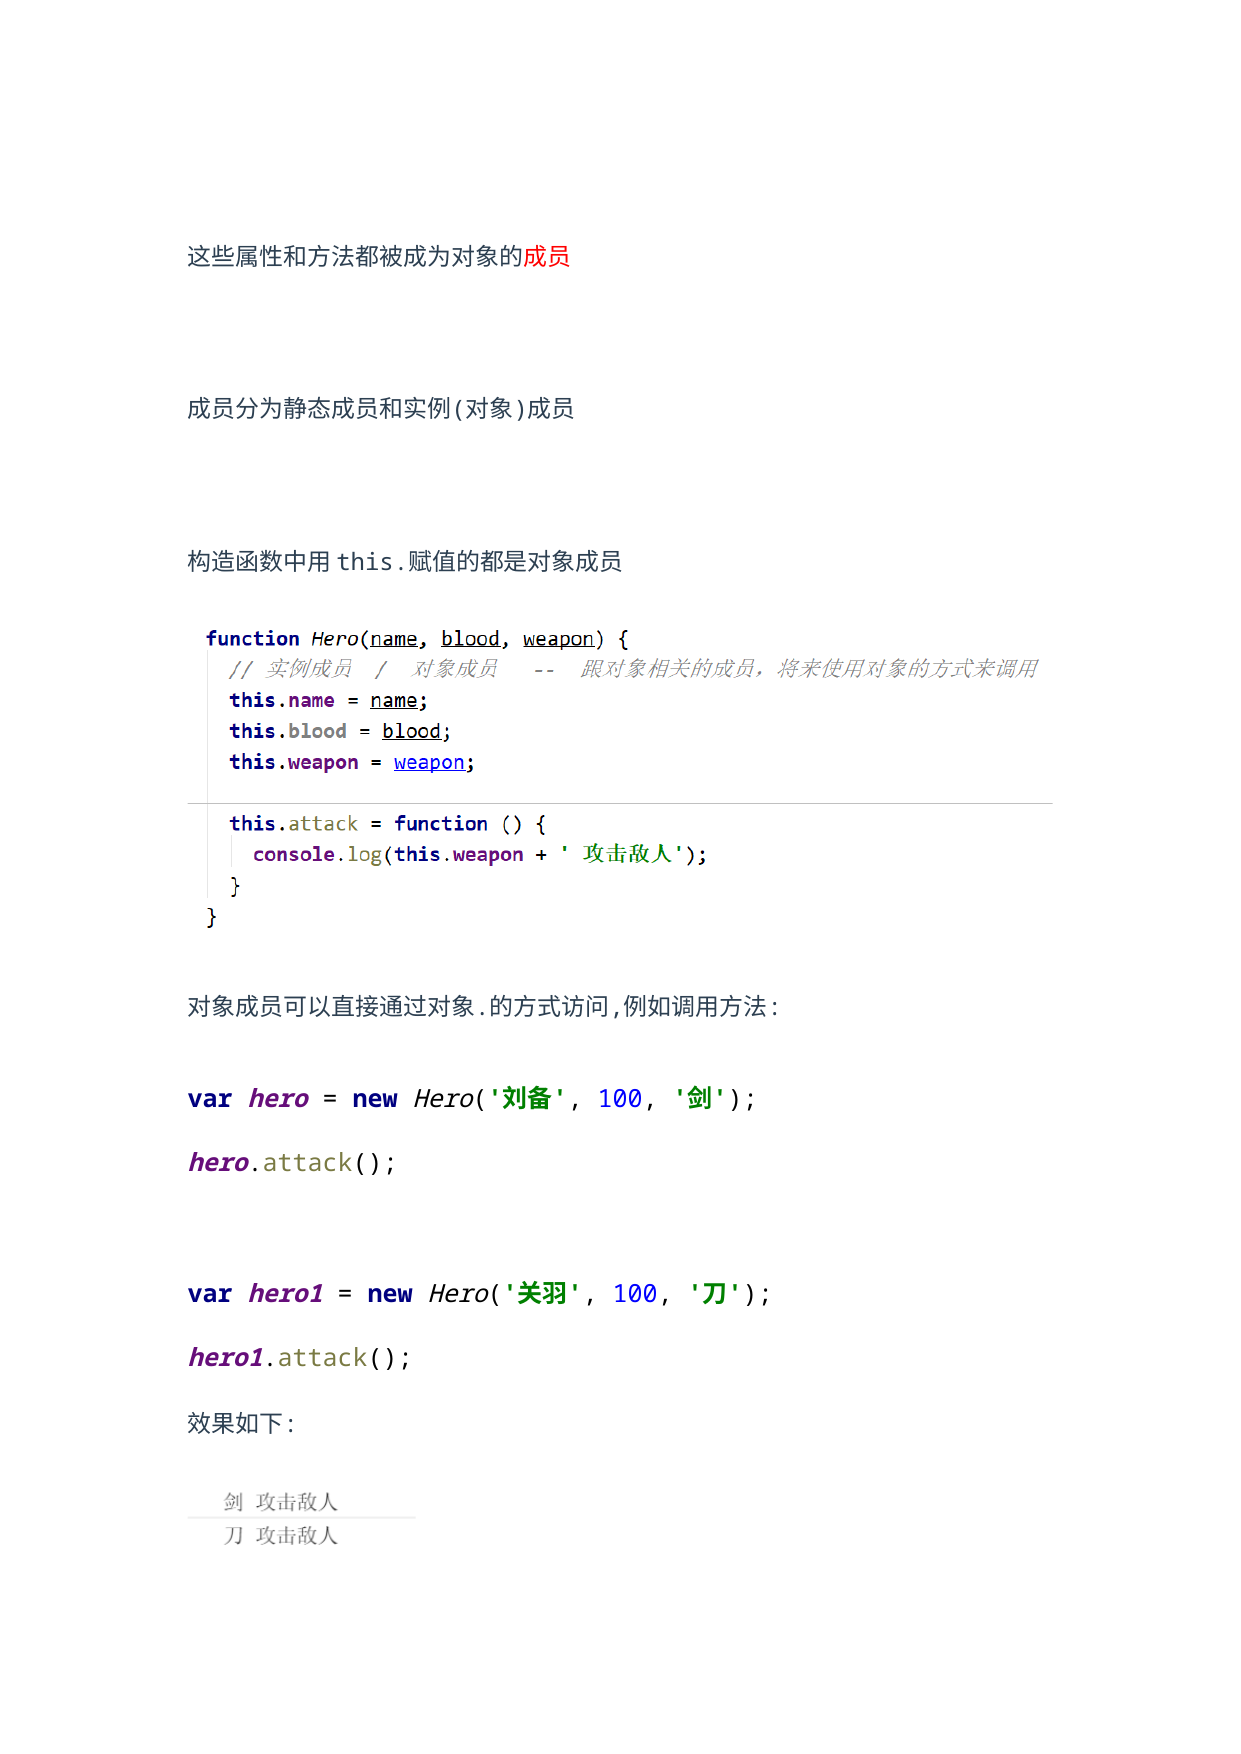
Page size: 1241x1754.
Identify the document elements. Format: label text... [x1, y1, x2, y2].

text 对象成员可以直接通过对象.的方式访问,例如调用方法: [187, 972, 1053, 1037]
picture [187, 626, 1053, 938]
text 效果如下: [187, 1389, 1053, 1454]
text 成员分为静态成员和实例(对象)成员 [187, 374, 1053, 439]
picture [187, 1482, 416, 1547]
text var hero = new Hero('刘备', 100, '剑'); hero.attack(); var hero1 = new Hero('关羽', 100, '刀'); hero1.attack(); [187, 1064, 1053, 1389]
text 构造函数中用this.赋值的都是对象成员 [187, 527, 1053, 592]
text 这些属性和方法都被成为对象的成员 [187, 222, 1053, 287]
